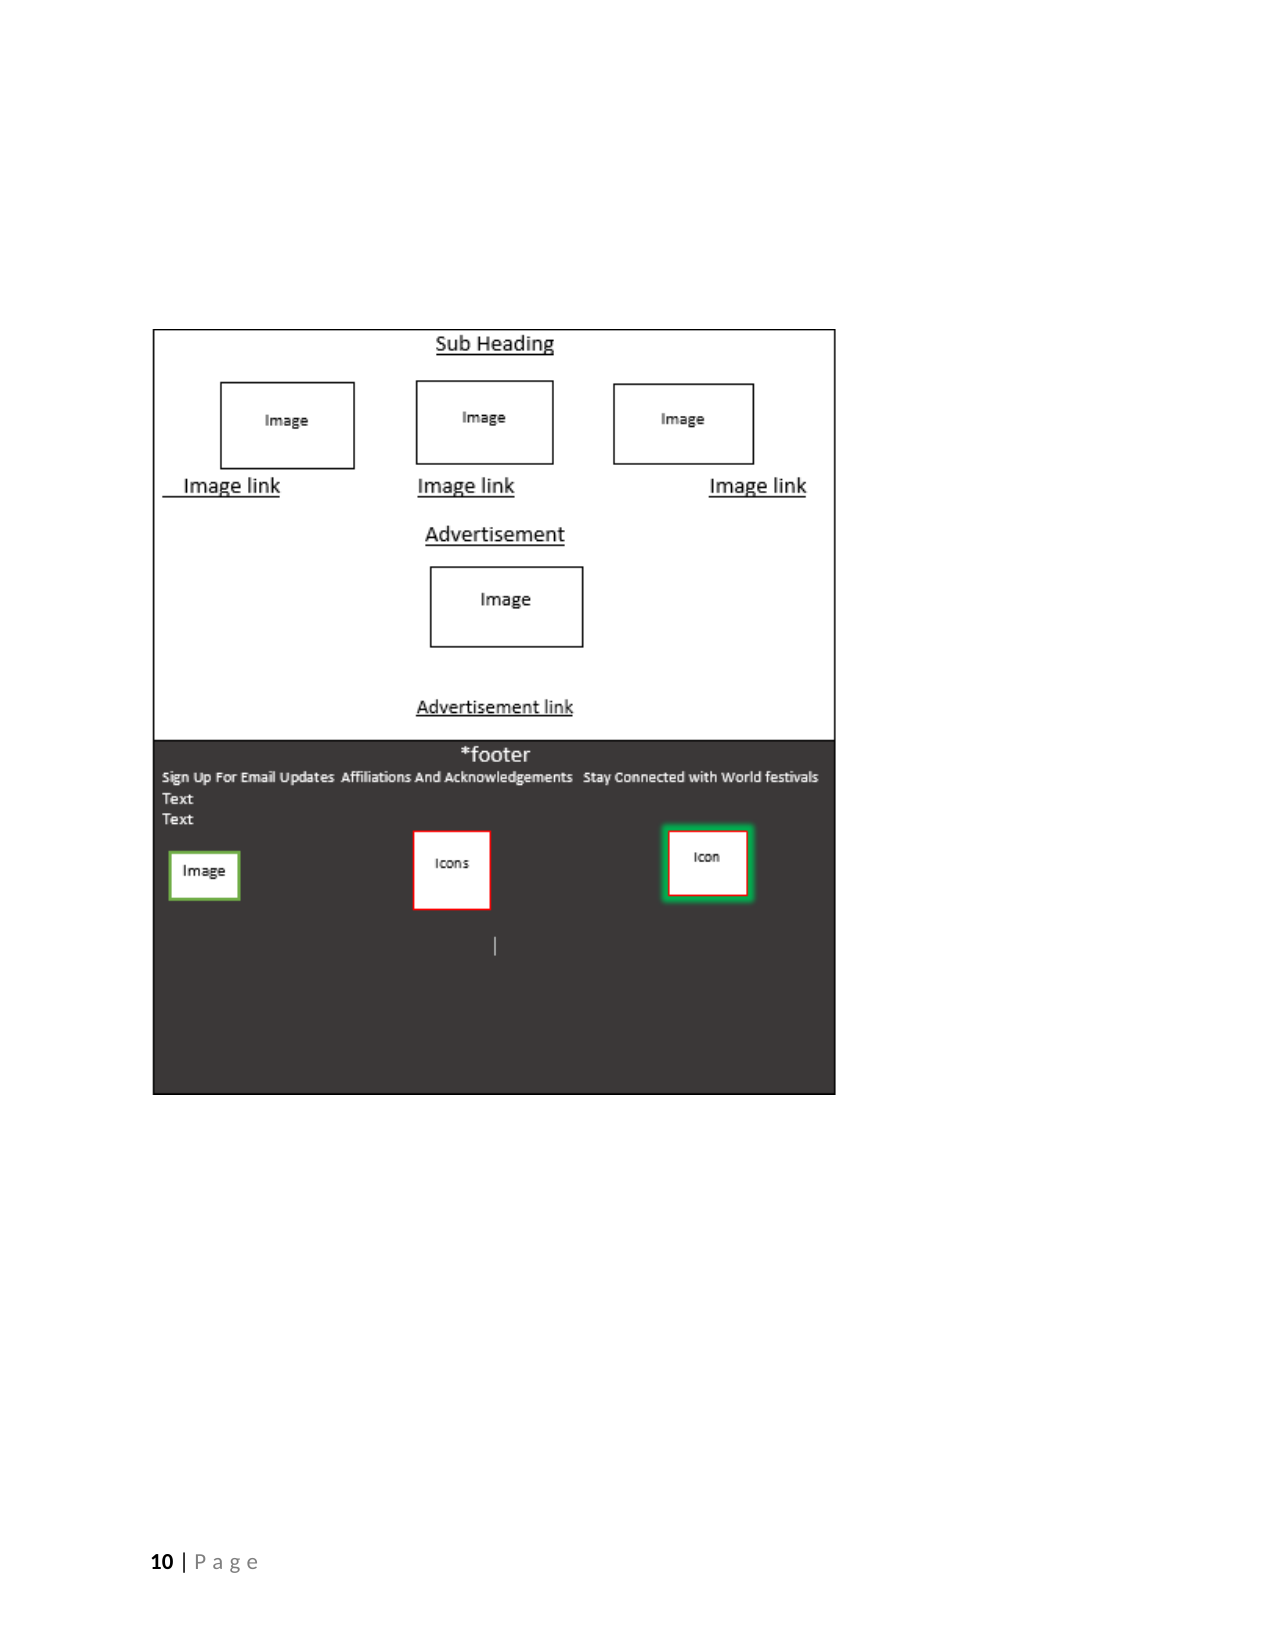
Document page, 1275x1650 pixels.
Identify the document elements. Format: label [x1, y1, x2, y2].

picture [150, 329, 839, 1095]
